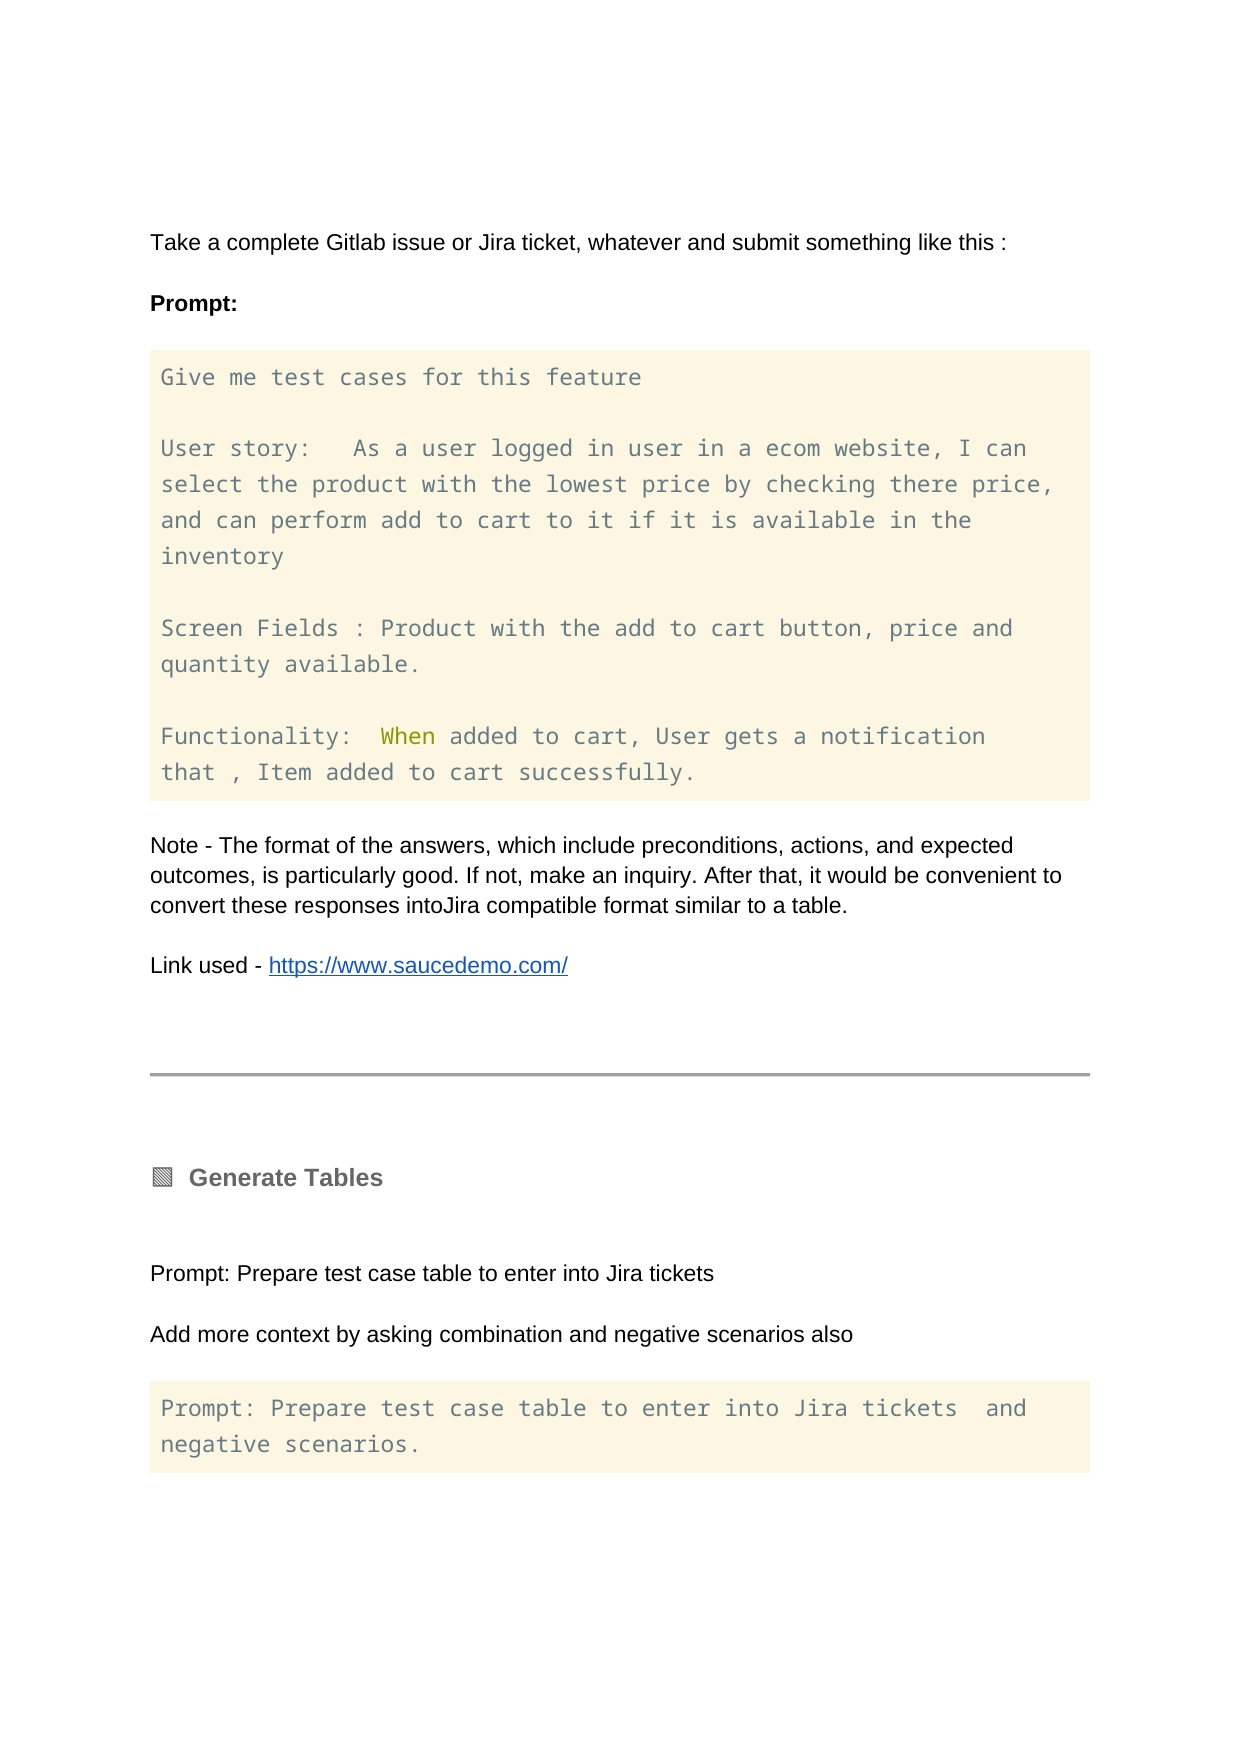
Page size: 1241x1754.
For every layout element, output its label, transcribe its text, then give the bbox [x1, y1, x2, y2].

subtitle 🟩 Generate Tables [150, 1163, 1090, 1192]
text Note - The format of the answers, which include preconditions, actions, and expected outcomes, is particularly good. If not, make an inquiry. After that, it would be convenient to convert these responses intoJira compatible format similar to a table. [150, 832, 1090, 918]
table_header Give me test cases for this feature User story: As a user logged in user in a ecom website, I can select the product with the lowest price by checking there price, and can perform add to cart to it if it is available in the inventory Screen Fields : Product with the add to cart button, price and quantity available. Functionality: When added to cart, User gets a notification that , Item added to cart successfully. [150, 350, 1090, 801]
text Prompt: [150, 290, 1090, 316]
text Prompt: Prepare test case table to enter into Jira tickets [150, 1260, 1090, 1287]
text Take a complete Gitlab issue or Jira ticket, whatever and submit something like this : [150, 229, 1090, 256]
table_header Prompt: Prepare test case table to enter into Jira tickets and negative scenarios. [150, 1381, 1090, 1473]
text Link used - https://www.saucedemo.com/ [150, 952, 1090, 979]
text Add more context by asking combination and negative scenarios also [150, 1321, 1090, 1347]
